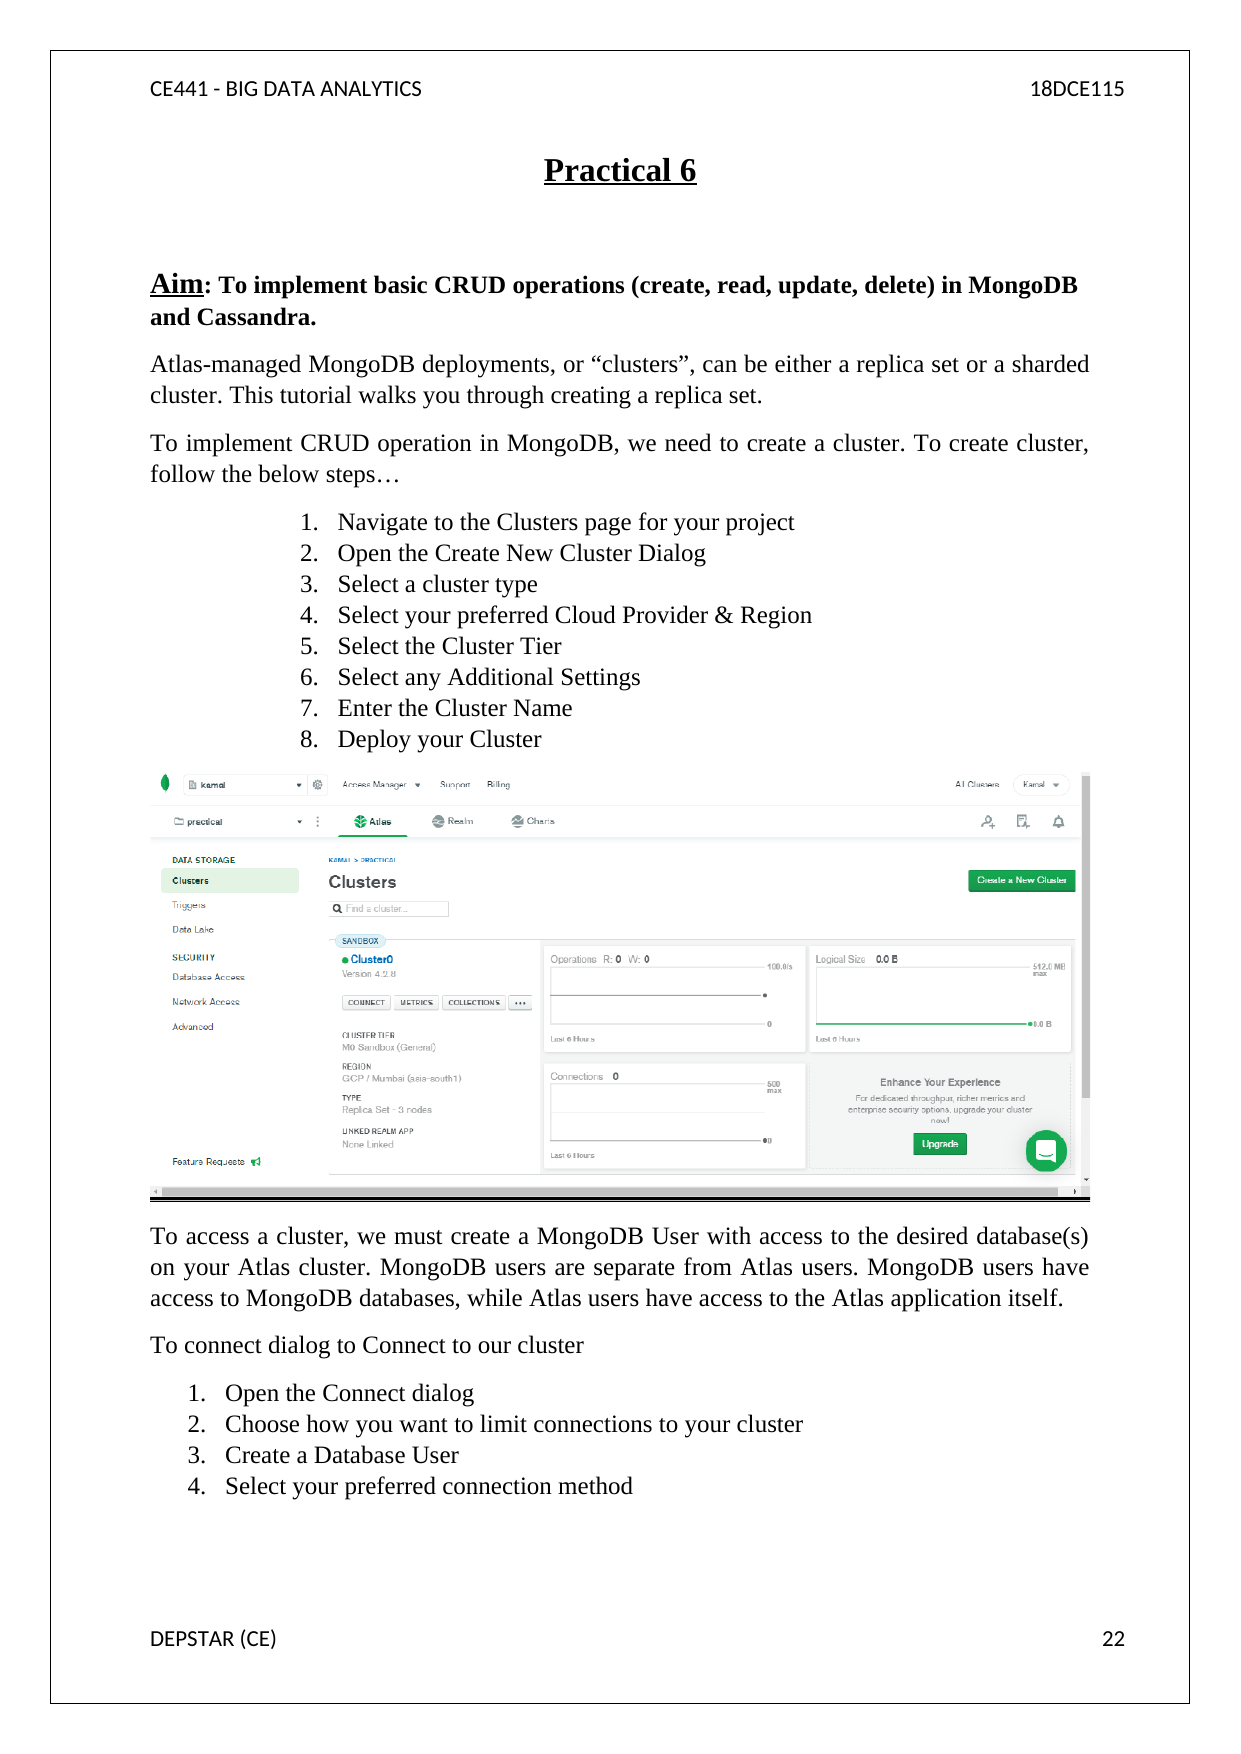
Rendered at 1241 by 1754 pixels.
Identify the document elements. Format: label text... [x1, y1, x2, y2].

list Open the Connect dialog [187, 1378, 1090, 1407]
list Select a cluster type [300, 569, 1090, 598]
text To implement CRUD operation in MongoDB, we need to create a cluster. To create cluster, follow the below steps… [150, 428, 1090, 488]
list Deploy your Cluster [300, 724, 1090, 753]
text Atlas-managed MongoDB deployments, or “clusters”, can be either a replica set or a sharded cluster. This tutorial walks you through creating a replica set. [150, 349, 1090, 409]
list Select your preferred Cloud Provider & Region [300, 600, 1090, 629]
text Practical 6 [150, 150, 1090, 188]
list Open the Create New Cluster Dialog [300, 538, 1090, 567]
list Select your preferred connection method [187, 1471, 1090, 1500]
list Select any Additional Settings [300, 662, 1090, 691]
text To access a cluster, we must create a MongoDB User with access to the desired database(s) on your Atlas cluster. MongoDB users are separate from Atlas users. MongoDB users have access to MongoDB databases, while Atlas users have access to the Atlas application itself. [150, 1221, 1090, 1312]
list Select the Cluster Tier [300, 631, 1090, 660]
text Aim: To implement basic CRUD operations (create, read, update, delete) in MongoDB and Cassandra. [150, 266, 1090, 331]
list Create a Database User [187, 1440, 1090, 1469]
list Navigate to the Clusters page for your project [300, 507, 1090, 536]
list Enter the Cluster Name [300, 693, 1090, 722]
list Choose how you want to limit connections to your cluster [187, 1409, 1090, 1438]
text To connect dialog to Connect to our cluster [150, 1331, 1090, 1359]
